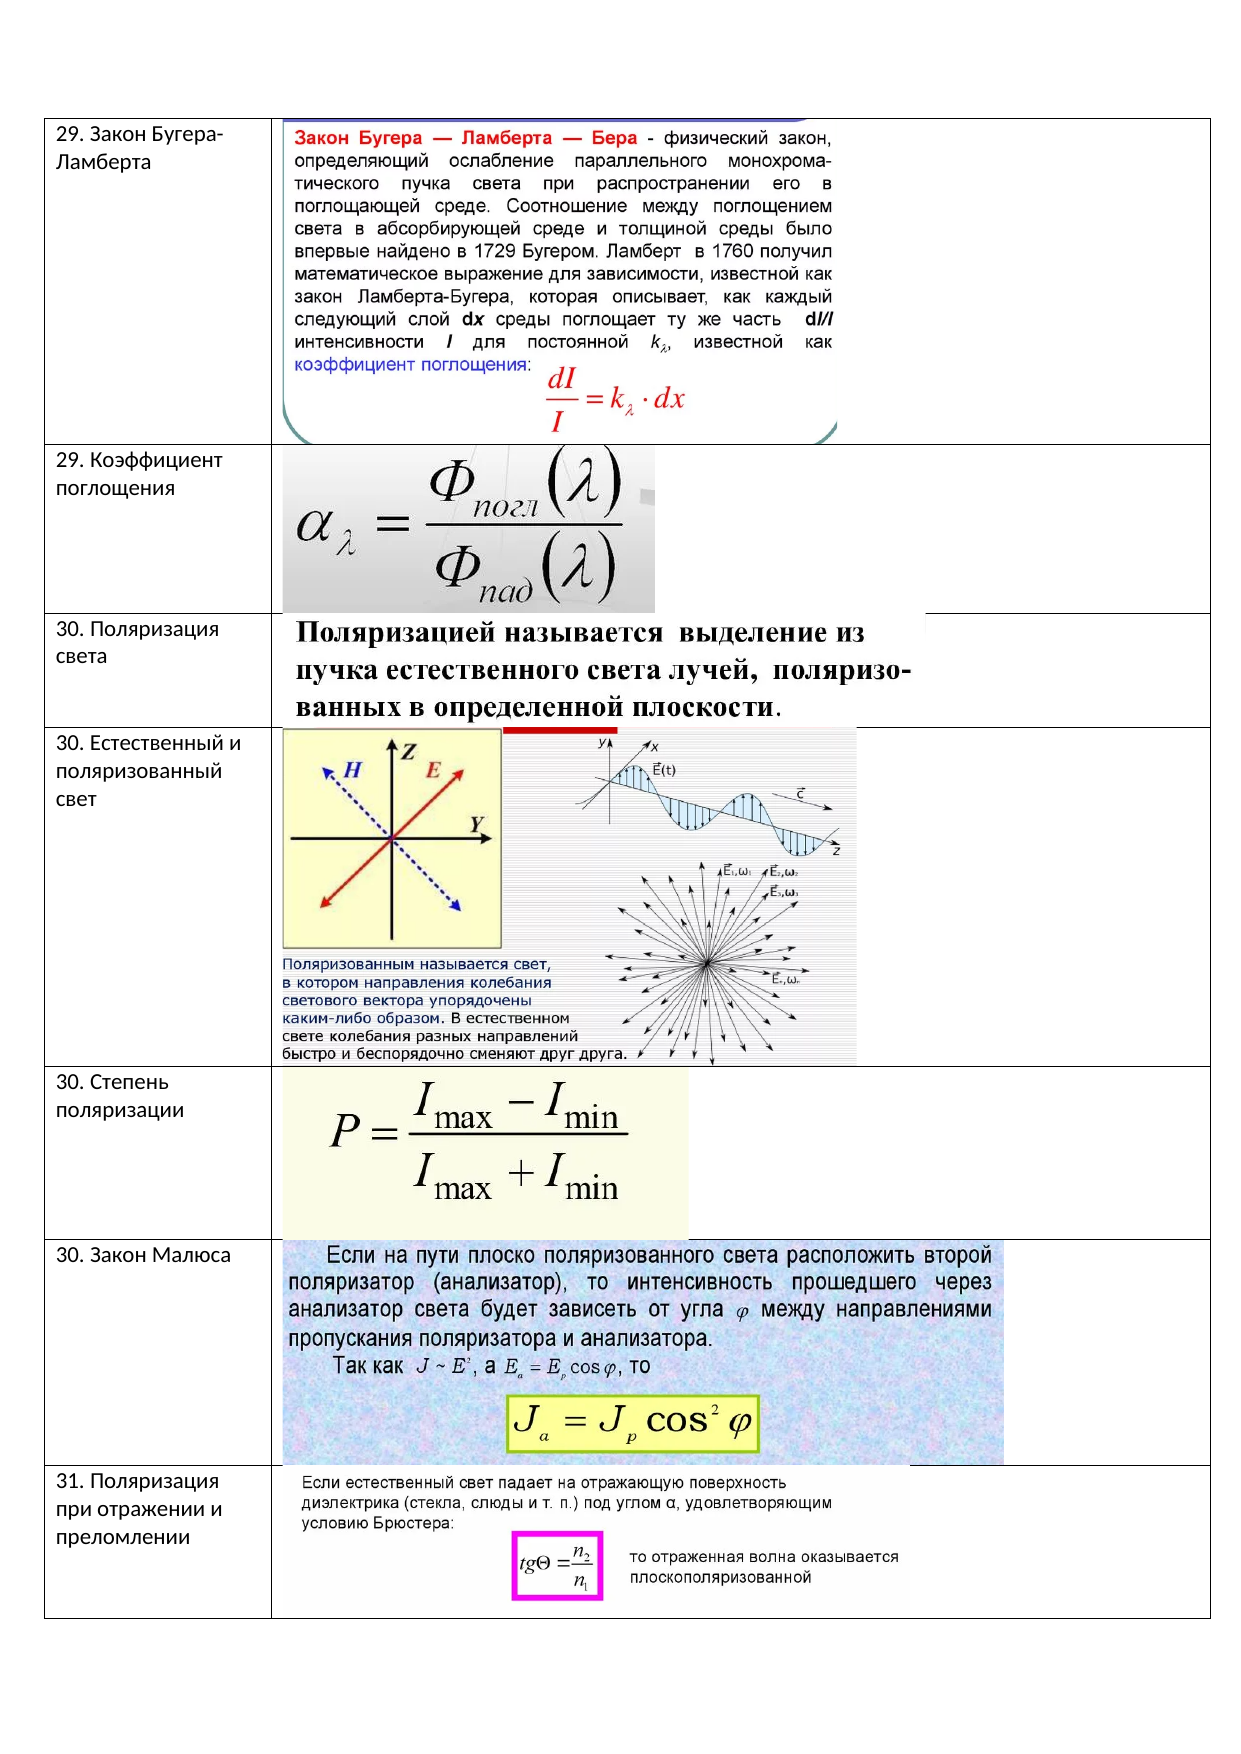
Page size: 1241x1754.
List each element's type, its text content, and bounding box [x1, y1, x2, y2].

picture [282, 445, 926, 1066]
table_cell 29. Коэффициент поглощения [45, 445, 271, 613]
table_cell 30. Степень поляризации [45, 1067, 271, 1239]
table_cell [655, 445, 1210, 613]
table_cell [272, 119, 282, 444]
table_cell [272, 614, 282, 727]
table_cell [272, 728, 282, 1066]
table_cell [1004, 1240, 1210, 1465]
table_cell 30. Закон Малюса [45, 1240, 271, 1465]
table_cell 31. Поляризация при отражении и преломлении [45, 1466, 271, 1618]
table_cell [272, 1466, 282, 1618]
table_cell [689, 1067, 1210, 1239]
table_cell [857, 728, 1210, 1066]
picture [282, 119, 838, 444]
table_cell 30. Поляризация света [45, 614, 271, 727]
table_cell [272, 445, 282, 613]
picture [282, 1067, 1004, 1618]
table_cell [272, 1240, 282, 1465]
table_cell [272, 1067, 282, 1239]
table_cell [926, 614, 1210, 727]
table_cell [838, 119, 1210, 444]
table_cell 29. Закон Бугера-Ламберта [45, 119, 271, 444]
table_cell [910, 1466, 1210, 1618]
table_cell 30. Естественный и поляризованный свет [45, 728, 271, 1066]
